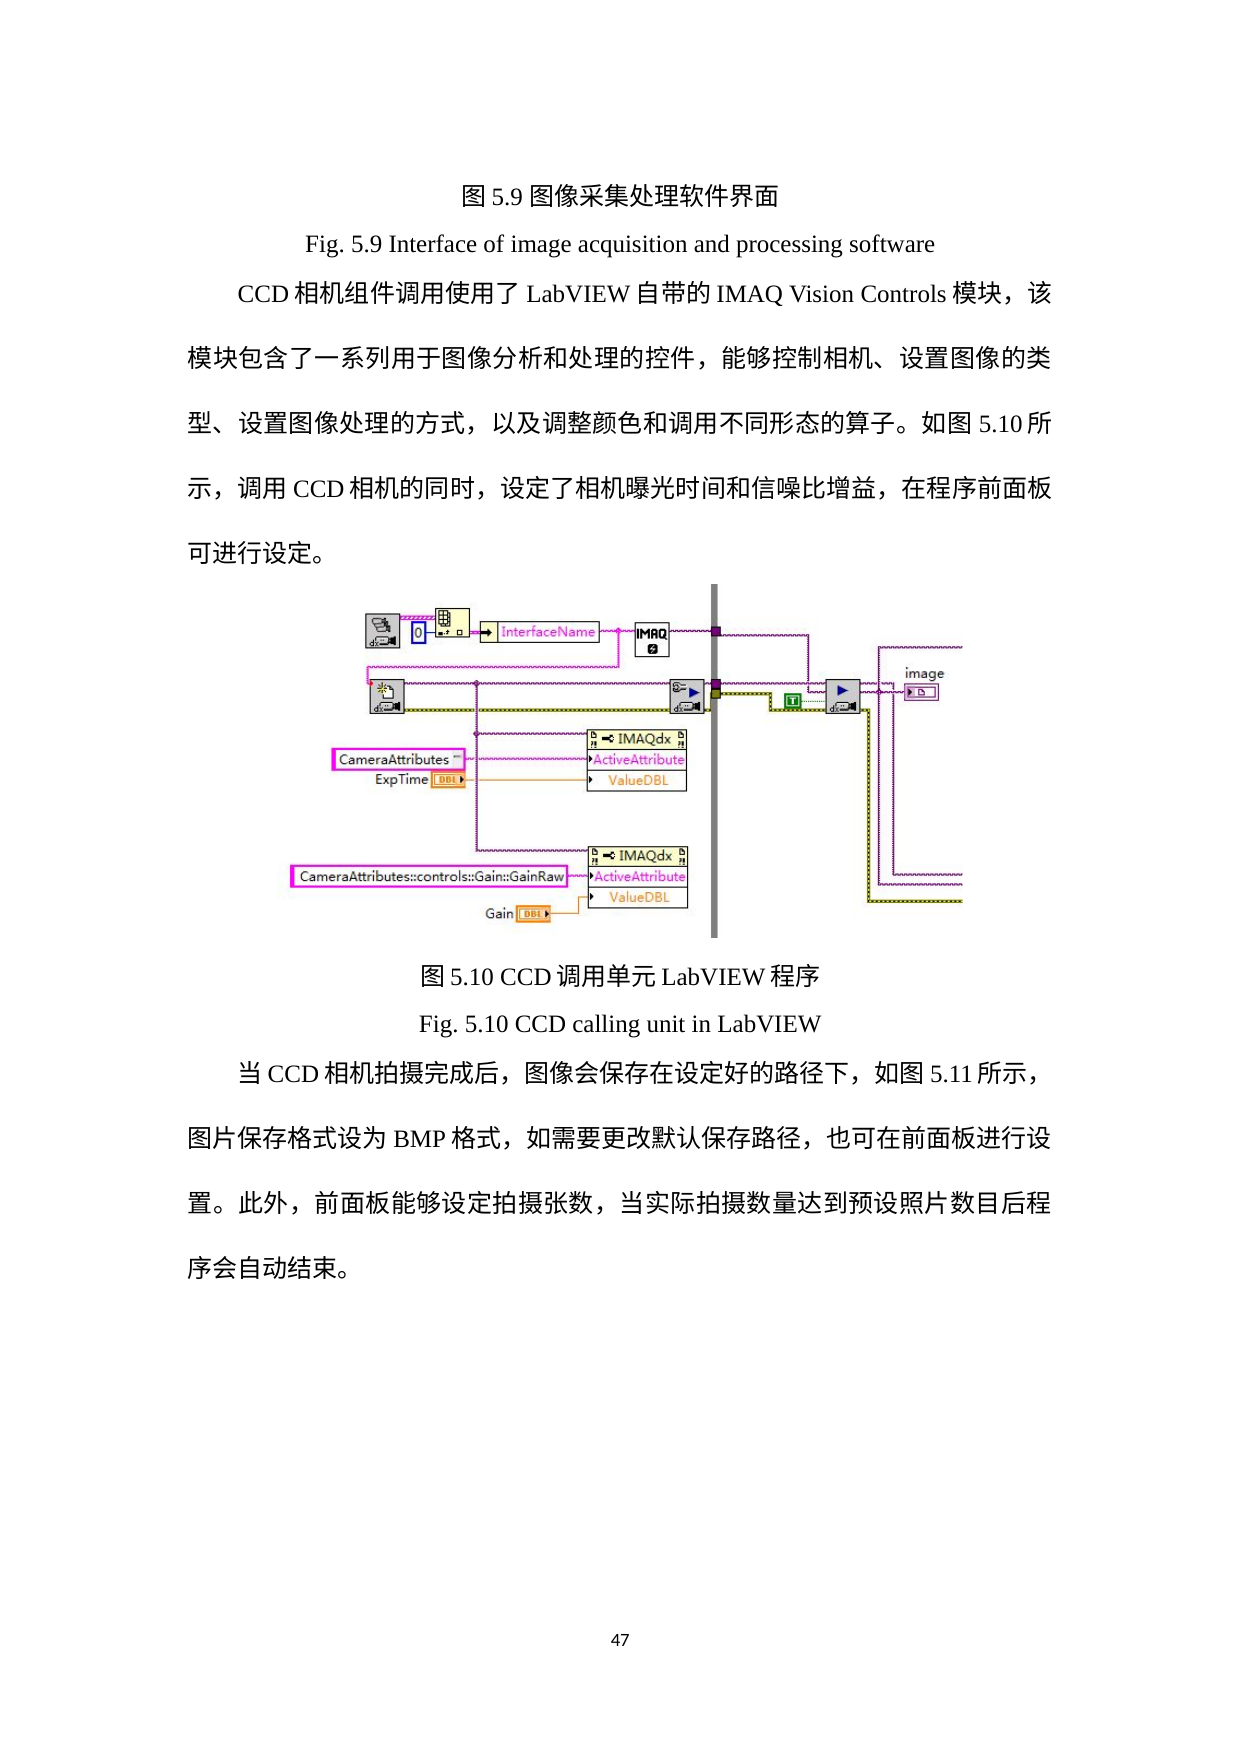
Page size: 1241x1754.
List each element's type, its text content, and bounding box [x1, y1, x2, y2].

picture [277, 584, 963, 938]
text 当CCD相机拍摄完成后，图像会保存在设定好的路径下，如图5.11所示，图片保存格式设为BMP格式，如需要更改默认保存路径，也可在前面板进行设置。此外，前面板能够设定拍摄张数，当实际拍摄数量达到预设照片数目后程序会自动结束。 [187, 1039, 1053, 1299]
text Fig. 5.9 Interface of image acquisition and processing software [187, 227, 1053, 259]
text CCD相机组件调用使用了LabVIEW自带的IMAQ Vision Controls模块，该模块包含了一系列用于图像分析和处理的控件，能够控制相机、设置图像的类型、设置图像处理的方式，以及调整颜色和调用不同形态的算子。如图5.10所示，调用CCD相机的同时，设定了相机曝光时间和信噪比增益，在程序前面板可进行设定。 [187, 259, 1053, 584]
text Fig. 5.10 CCD calling unit in LabVIEW [187, 1007, 1053, 1039]
text 图5.9 图像采集处理软件界面 [187, 162, 1053, 227]
text 图5.10 CCD调用单元LabVIEW程序 [187, 942, 1053, 1007]
